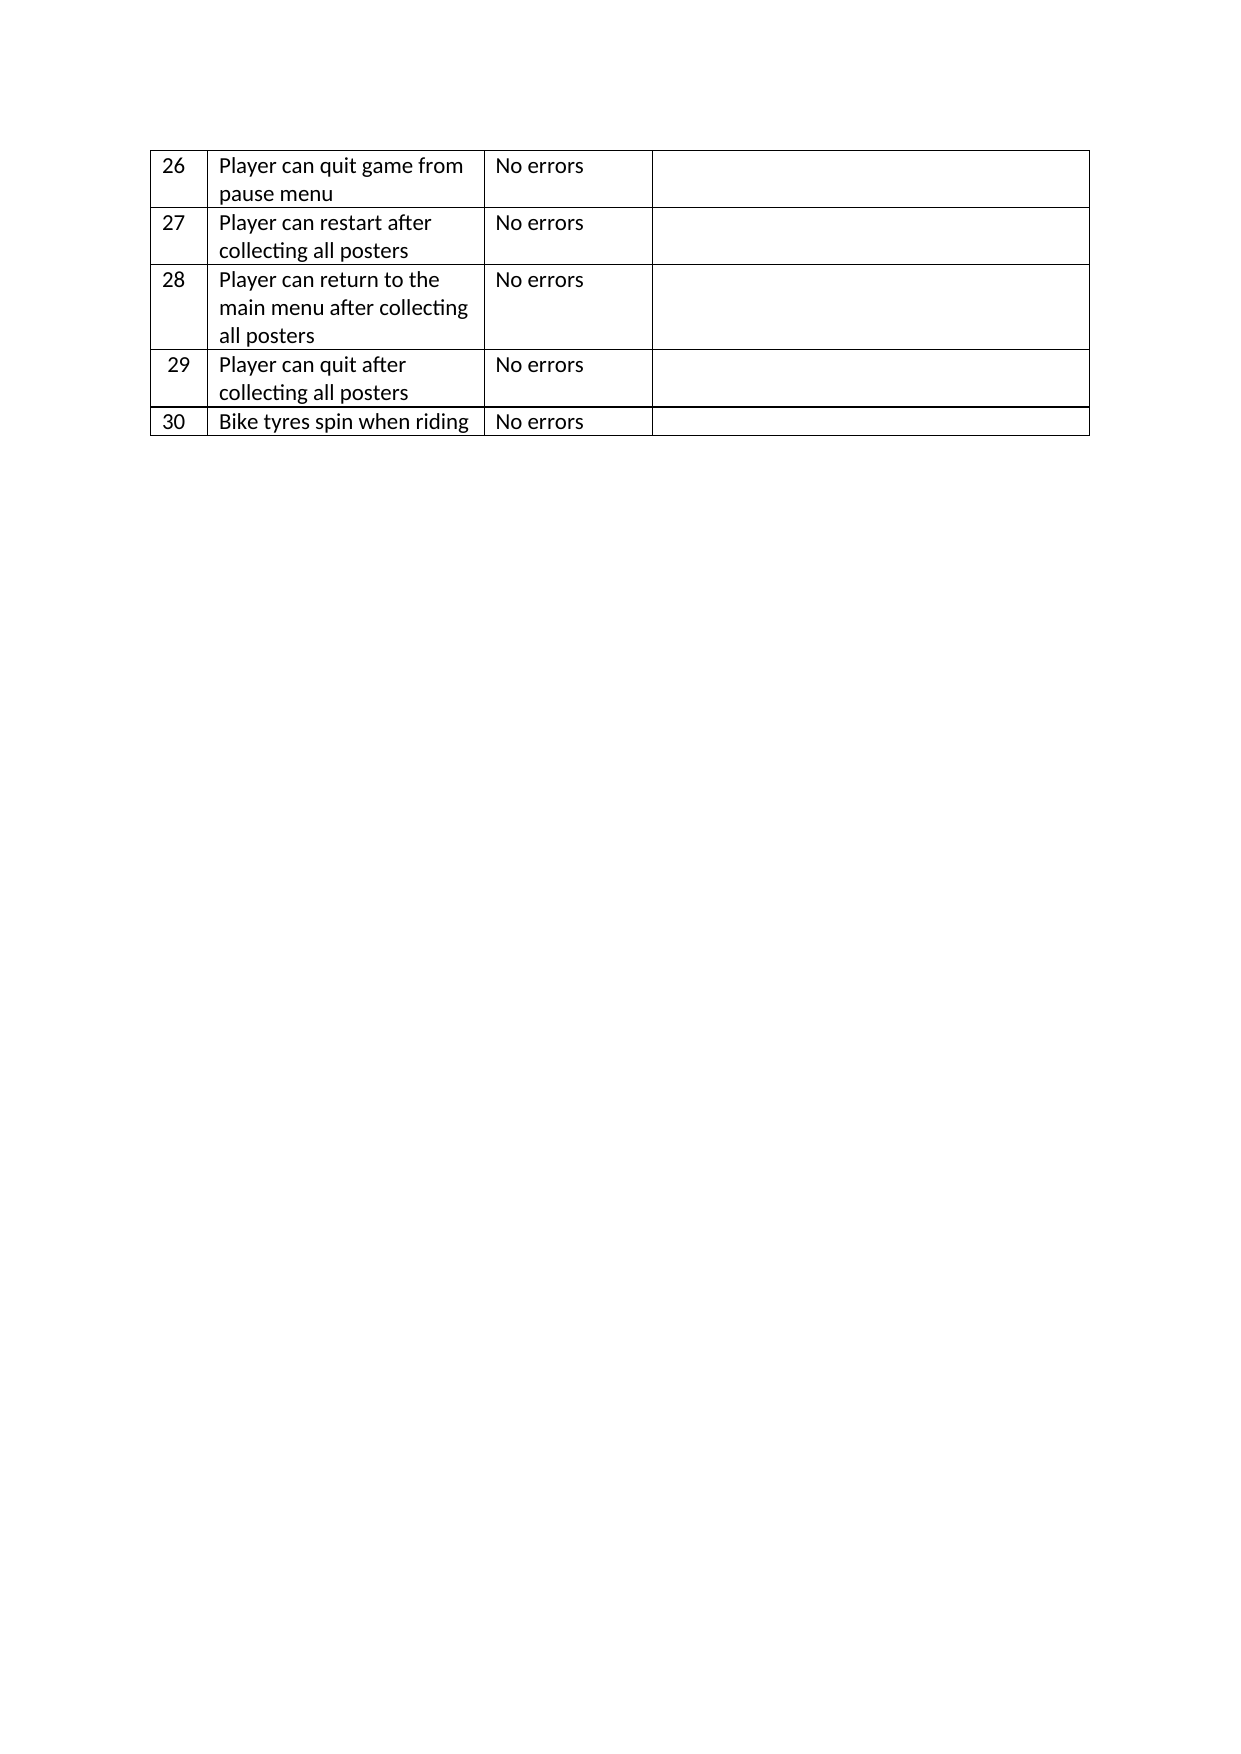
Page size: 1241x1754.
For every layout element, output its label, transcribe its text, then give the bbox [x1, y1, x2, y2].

table_cell No errors [485, 208, 652, 264]
table_cell Bike tyres spin when riding [208, 408, 484, 435]
table_cell No errors [485, 151, 652, 207]
table_cell Player can quit game from pause menu [208, 151, 484, 207]
table_cell [653, 208, 1089, 264]
table_cell [653, 151, 1089, 207]
table_cell Player can restart after collecting all posters [208, 208, 484, 264]
table_cell Player can return to the main menu after collecting all posters [208, 265, 484, 349]
table_cell [653, 265, 1089, 349]
table_cell 30 [151, 408, 207, 435]
table_cell 27 [151, 208, 207, 264]
table_cell No errors [485, 350, 652, 406]
table_cell [653, 408, 1089, 435]
table_cell Player can quit after collecting all posters [208, 350, 484, 406]
table_cell No errors [485, 408, 652, 435]
table_cell 28 [151, 265, 207, 349]
table_cell 26 [151, 151, 207, 207]
table_cell [653, 350, 1089, 406]
table_cell 29 [151, 350, 207, 406]
table_cell No errors [485, 265, 652, 349]
